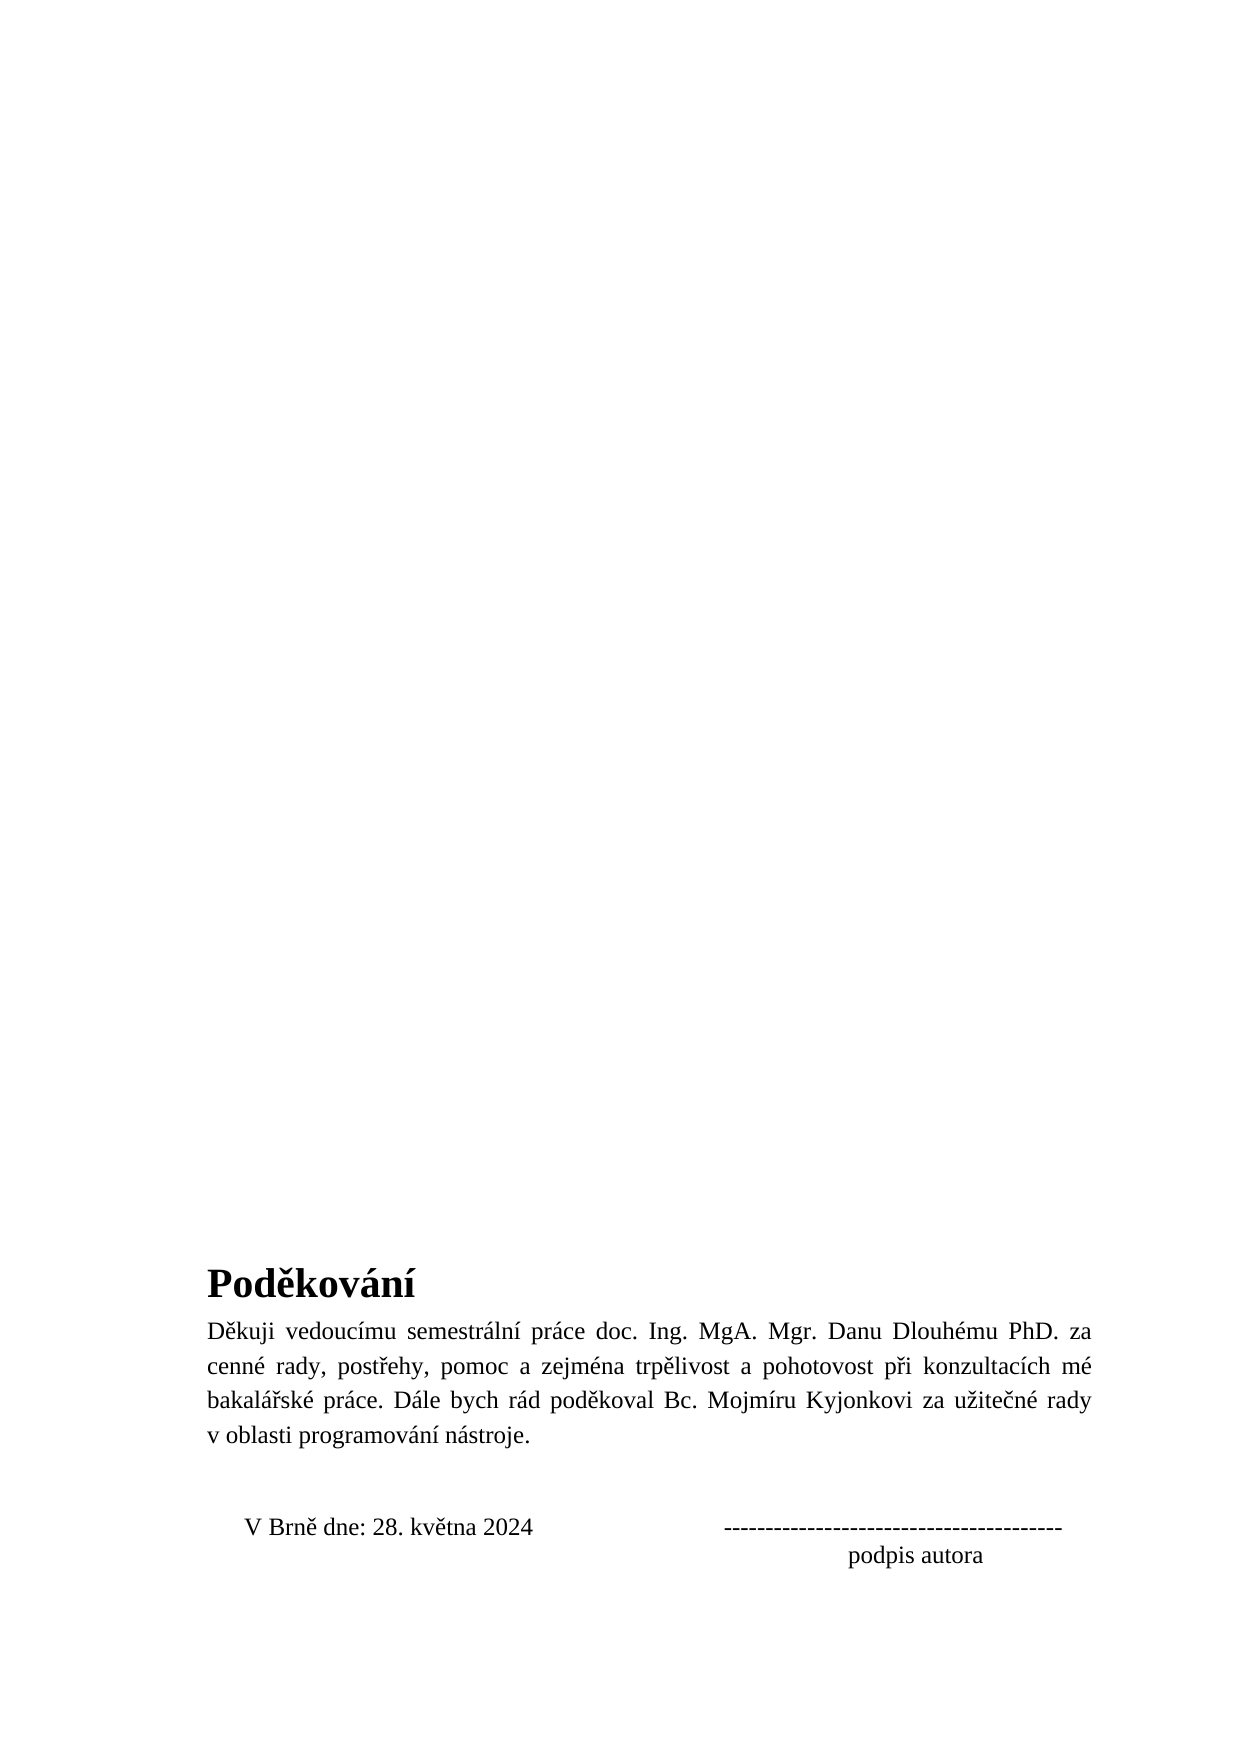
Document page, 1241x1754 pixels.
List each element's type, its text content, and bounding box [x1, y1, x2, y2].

text V Brně dne: 28. května 2024 [244, 1512, 1092, 1541]
text podpis autora [244, 1541, 1092, 1569]
text Děkuji vedoucímu semestrální práce doc. Ing. MgA. Mgr. Danu Dlouhému PhD. za cenné rady, postřehy, pomoc a zejména trpělivost a pohotovost při konzultacích mé bakalářské práce. Dále bych rád poděkoval Bc. Mojmíru Kyjonkovi za užitečné rady v oblasti programování nástroje. [207, 1316, 1092, 1448]
text Poděkování [207, 1259, 1092, 1307]
